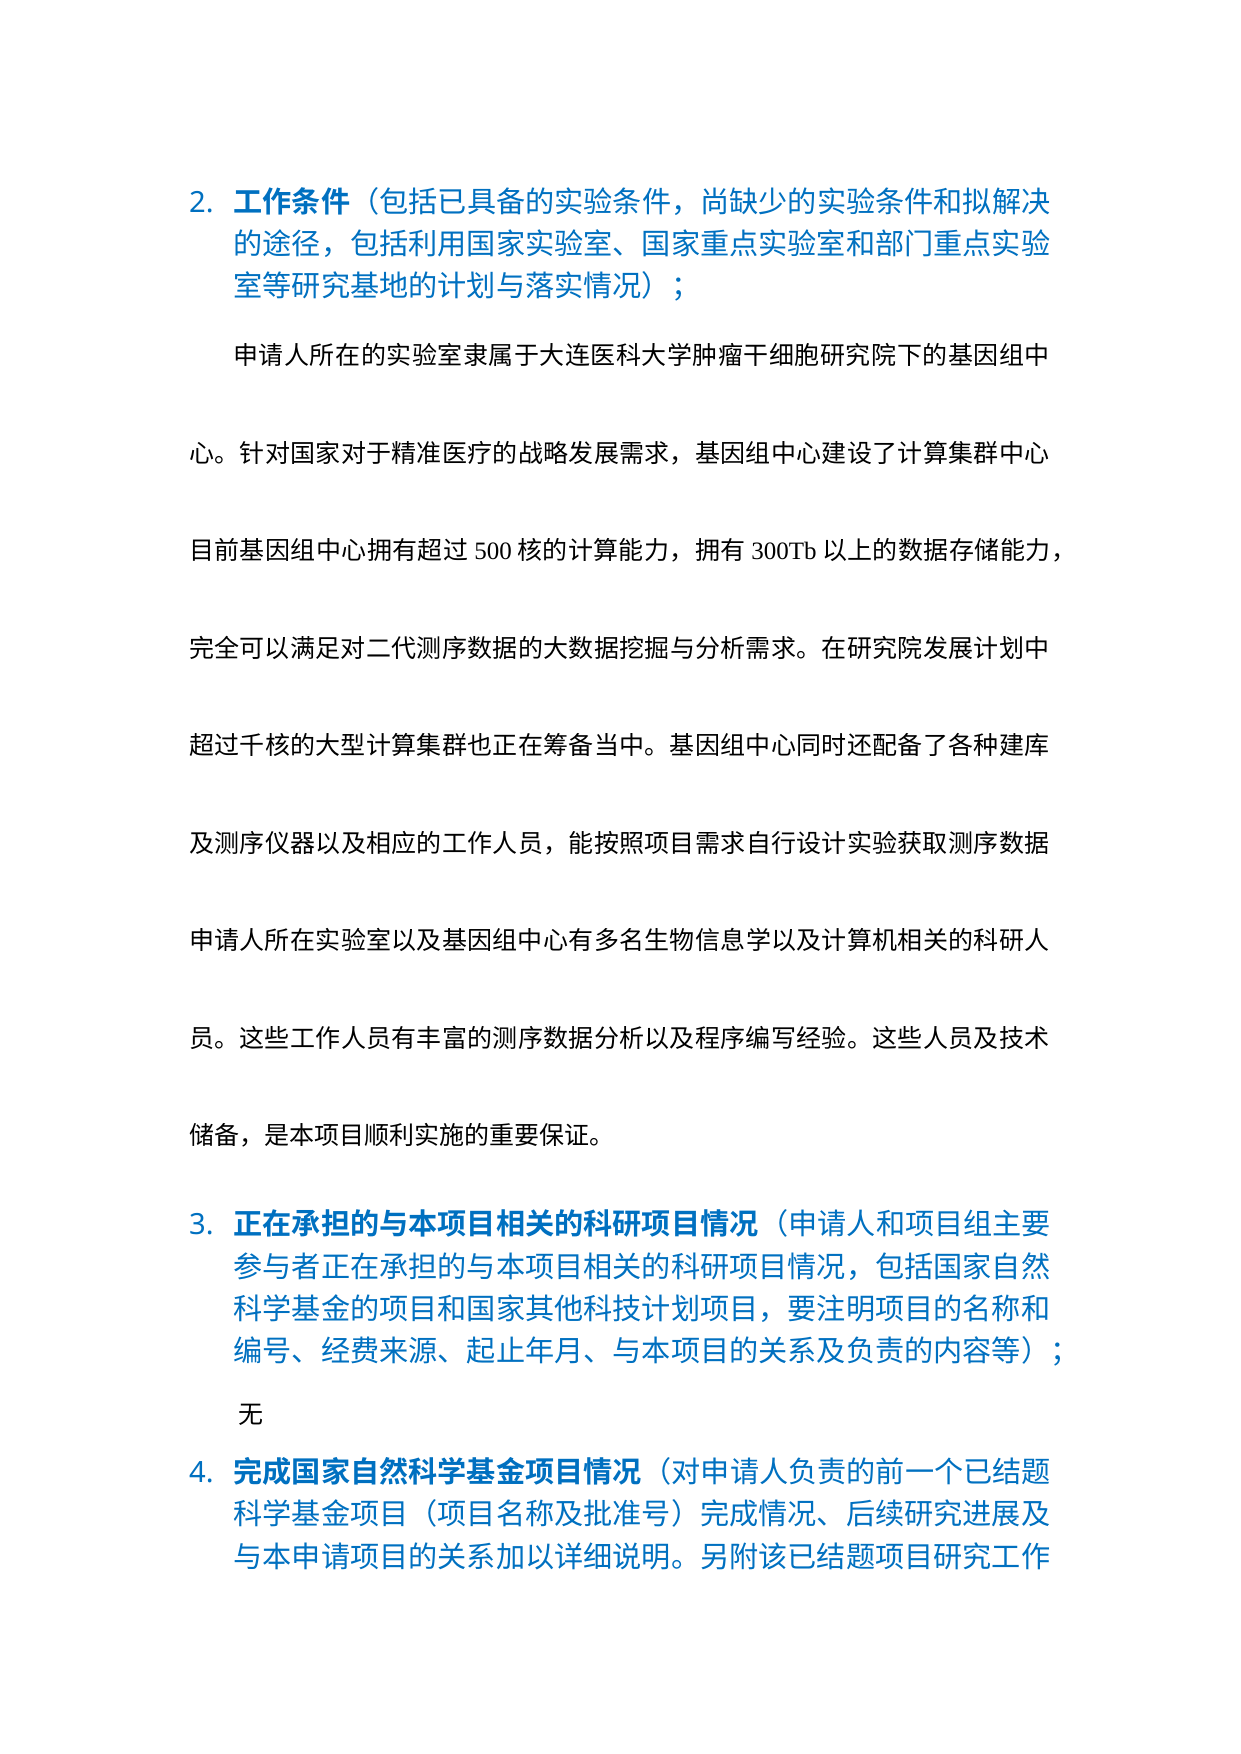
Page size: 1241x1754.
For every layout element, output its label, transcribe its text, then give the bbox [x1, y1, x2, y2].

text 申请人所在的实验室隶属于大连医科大学肿瘤干细胞研究院下的基因组中心。针对国家对于精准医疗的战略发展需求，基因组中心建设了计算集群中心。目前基因组中心拥有超过500核的计算能力，拥有300Tb以上的数据存储能力，完全可以满足对二代测序数据的大数据挖掘与分析需求。在研究院发展计划中，超过千核的大型计算集群也正在筹备当中。基因组中心同时还配备了各种建库及测序仪器以及相应的工作人员，能按照项目需求自行设计实验获取测序数据。申请人所在实验室以及基因组中心有多名生物信息学以及计算机相关的科研人员。这些工作人员有丰富的测序数据分析以及程序编写经验。这些人员及技术储备，是本项目顺利实施的重要保证。 [189, 321, 1051, 1166]
text 工作条件（包括已具备的实验条件，尚缺少的实验条件和拟解决的途径，包括利用国家实验室、国家重点实验室和部门重点实验室等研究基地的计划与落实情况）； [189, 178, 1051, 305]
text 正在承担的与本项目相关的科研项目情况（申请人和项目组主要参与者正在承担的与本项目相关的科研项目情况，包括国家自然科学基金的项目和国家其他科技计划项目，要注明项目的名称和编号、经费来源、起止年月、与本项目的关系及负责的内容等）； [189, 1201, 1051, 1370]
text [189, 1448, 1051, 1575]
text 无 [189, 1386, 1051, 1432]
